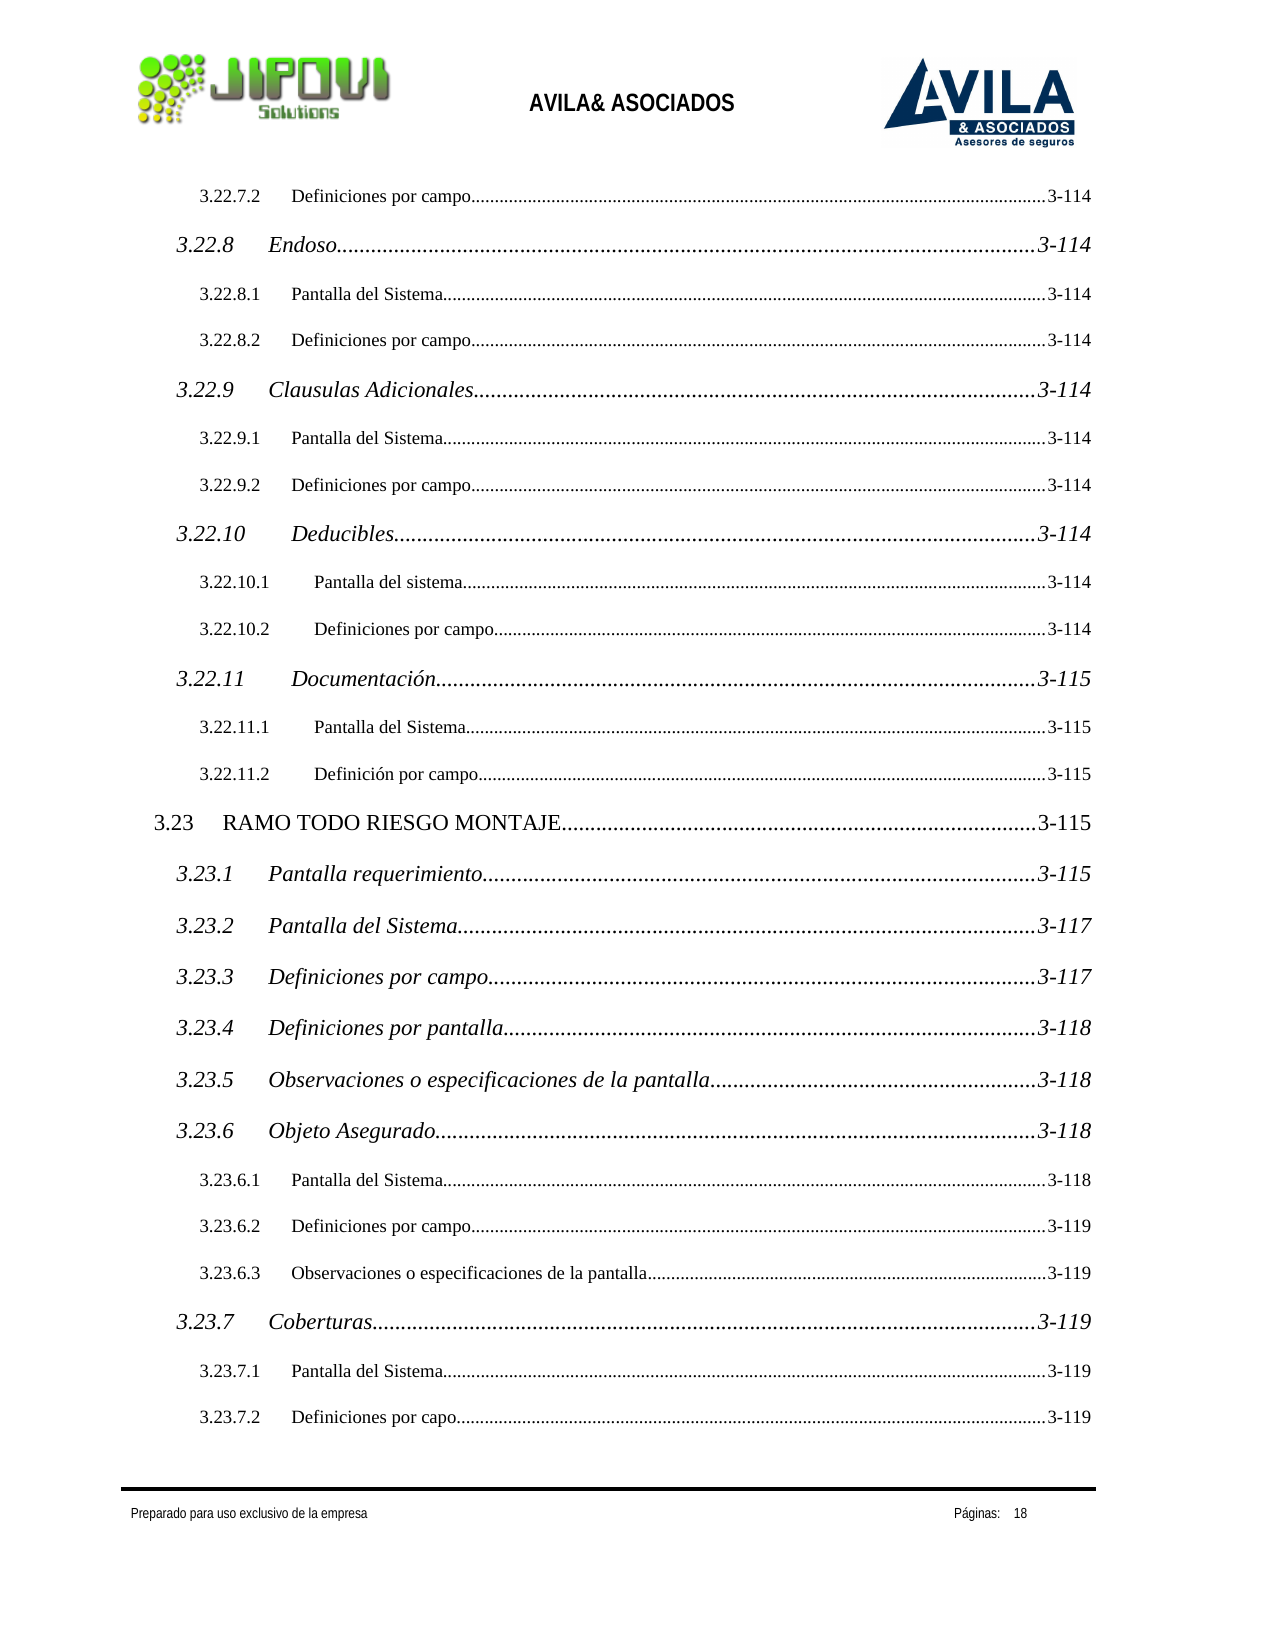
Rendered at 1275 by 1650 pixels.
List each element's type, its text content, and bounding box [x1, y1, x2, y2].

text 3.22.9.1 Pantalla del Sistema 3-114 [199, 427, 1092, 448]
text 3.22.11 Documentación 3-115 [176, 664, 1092, 691]
text 3.22.10.1 Pantalla del sistema 3-114 [199, 571, 1092, 593]
text 3.22.9 Clausulas Adicionales 3-114 [176, 376, 1092, 402]
text 3.22.8 Endoso 3-114 [176, 231, 1092, 257]
text 3.23.2 Pantalla del Sistema 3-117 [176, 912, 1092, 938]
text 3.23.6.3 Observaciones o especificaciones de la pantalla 3-119 [199, 1262, 1092, 1283]
text 3.23.7.2 Definiciones por capo 3-119 [199, 1406, 1092, 1428]
text 3.23.5 Observaciones o especificaciones de la pantalla 3-118 [176, 1066, 1092, 1092]
text 3.22.11.2 Definición por campo 3-115 [199, 762, 1092, 784]
text 3.23.7.1 Pantalla del Sistema 3-119 [199, 1359, 1092, 1381]
text 3.22.10.2 Definiciones por campo 3-114 [199, 618, 1092, 639]
text 3.22.10 Deducibles 3-114 [176, 520, 1092, 546]
text 3.22.8.1 Pantalla del Sistema 3-114 [199, 282, 1092, 304]
text 3.23.6 Objeto Asegurado 3-118 [176, 1117, 1092, 1143]
text 3.23 RAMO TODO RIESGO MONTAJE 3-115 [153, 809, 1092, 835]
text 3.23.7 Coberturas 3-119 [176, 1308, 1092, 1334]
text 3.22.7.2 Definiciones por campo 3-114 [199, 184, 1092, 206]
picture [881, 57, 1077, 148]
text 3.23.1 Pantalla requerimiento 3-115 [176, 860, 1092, 887]
text 3.23.3 Definiciones por campo 3-117 [176, 963, 1092, 989]
text 3.22.8.2 Definiciones por campo 3-114 [199, 329, 1092, 351]
text 3.23.6.2 Definiciones por campo 3-119 [199, 1215, 1092, 1237]
text 3.22.9.2 Definiciones por campo 3-114 [199, 473, 1092, 495]
text 3.23.4 Definiciones por pantalla 3-118 [176, 1014, 1092, 1041]
picture [131, 47, 394, 128]
text 3.22.11.1 Pantalla del Sistema 3-115 [199, 716, 1092, 737]
text 3.23.6.1 Pantalla del Sistema 3-118 [199, 1168, 1092, 1190]
